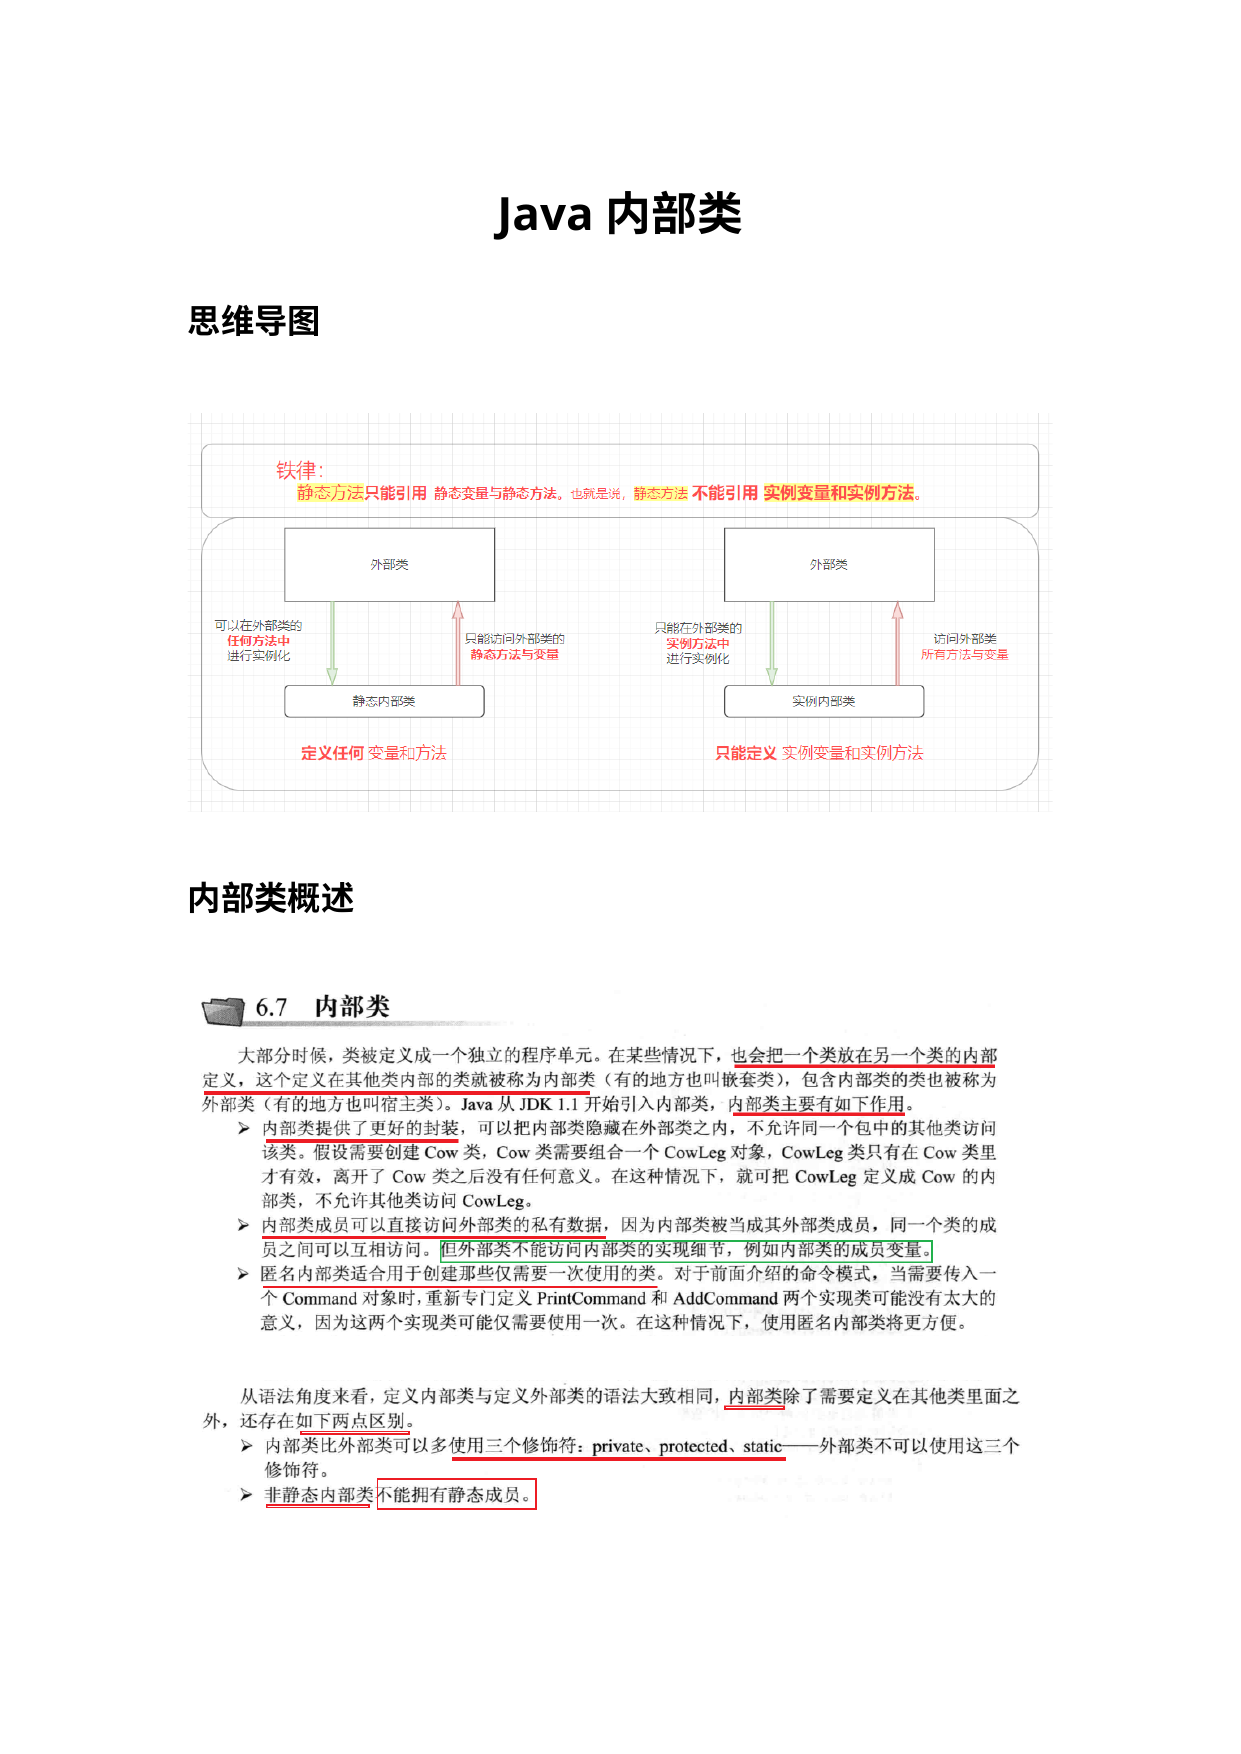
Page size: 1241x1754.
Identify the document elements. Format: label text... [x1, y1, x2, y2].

picture [187, 413, 1053, 812]
text Java 内部类 [187, 162, 1053, 259]
subtitle 内部类概述 [187, 863, 1053, 928]
picture [187, 990, 1011, 1336]
picture [187, 1380, 1053, 1518]
subtitle 思维导图 [187, 287, 1053, 352]
